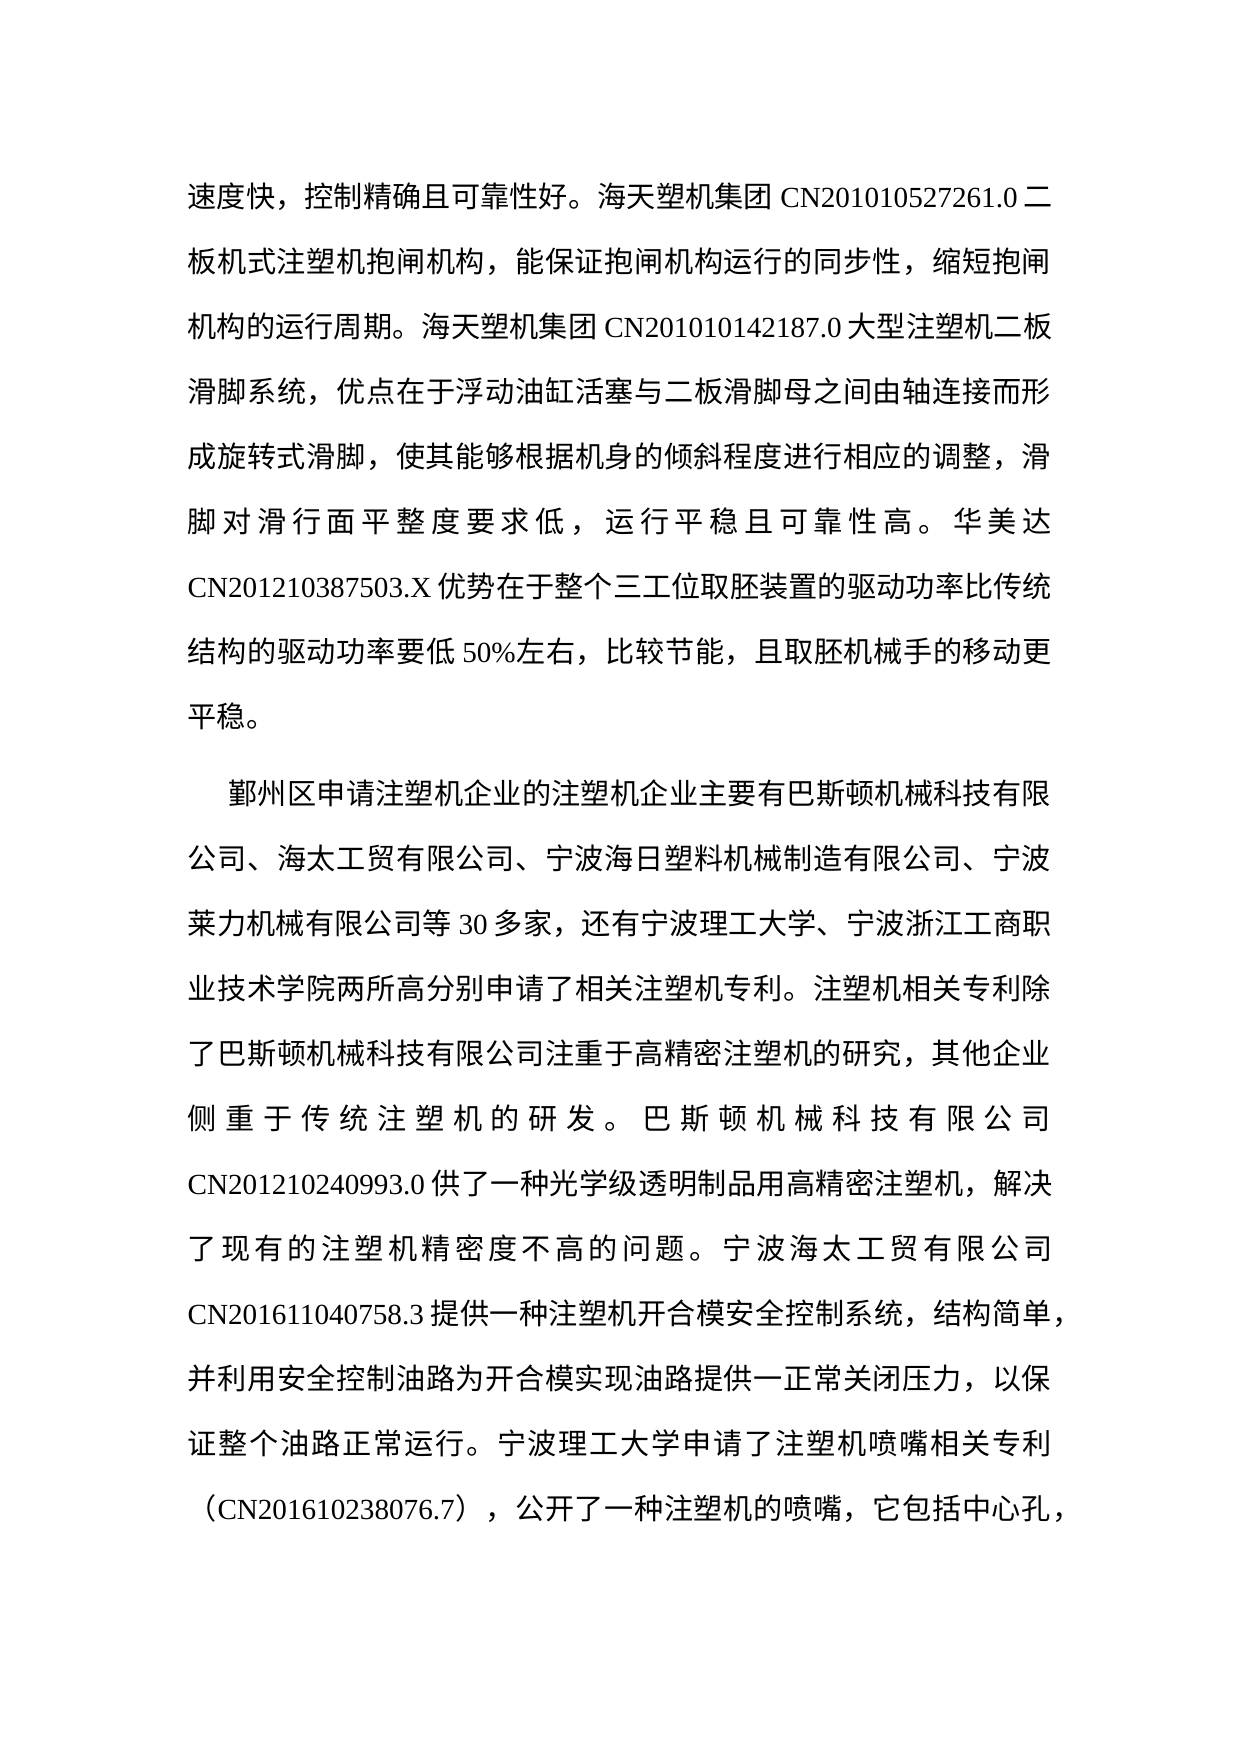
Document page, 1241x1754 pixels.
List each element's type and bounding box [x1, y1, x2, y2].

text [187, 162, 1053, 747]
text [187, 759, 1053, 1539]
